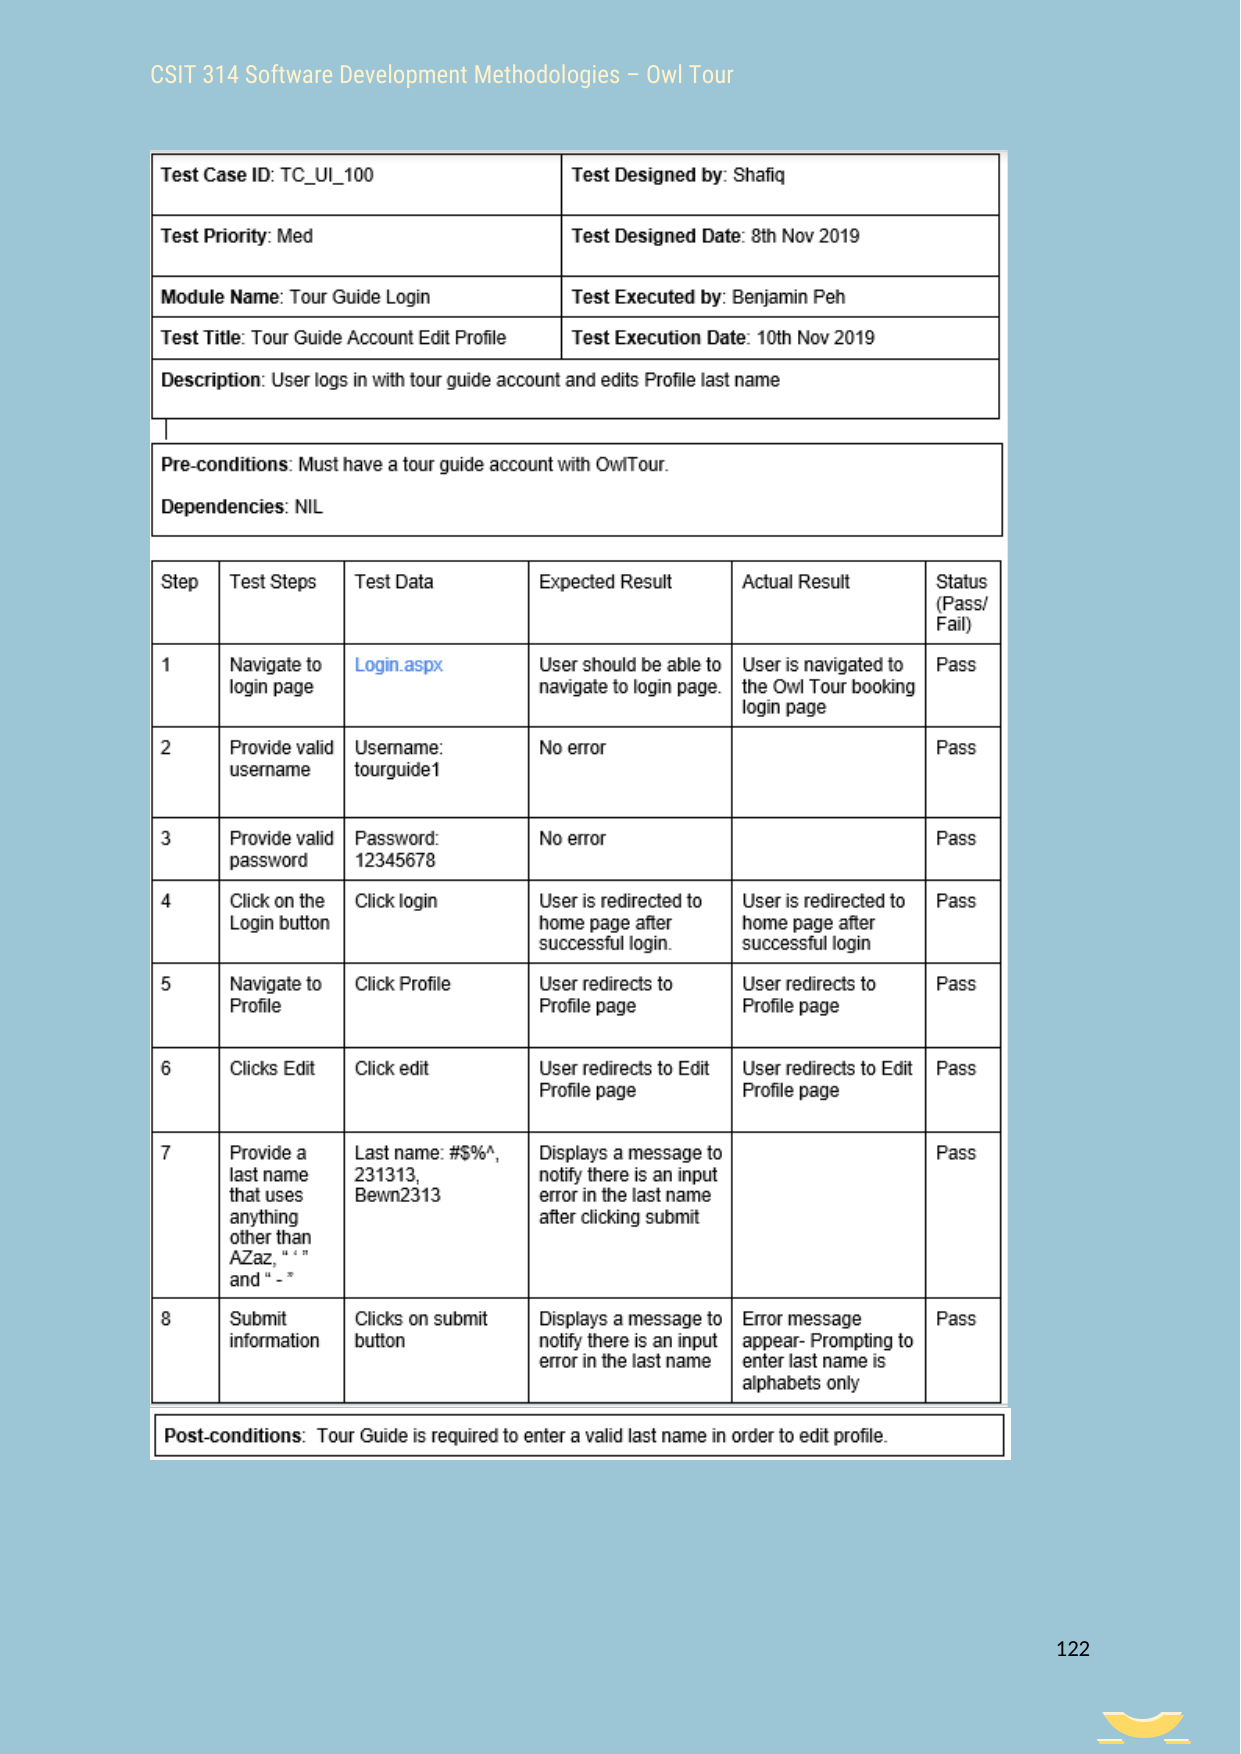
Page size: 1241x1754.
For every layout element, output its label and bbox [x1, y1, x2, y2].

picture [150, 1408, 1011, 1460]
picture [150, 150, 1008, 1407]
